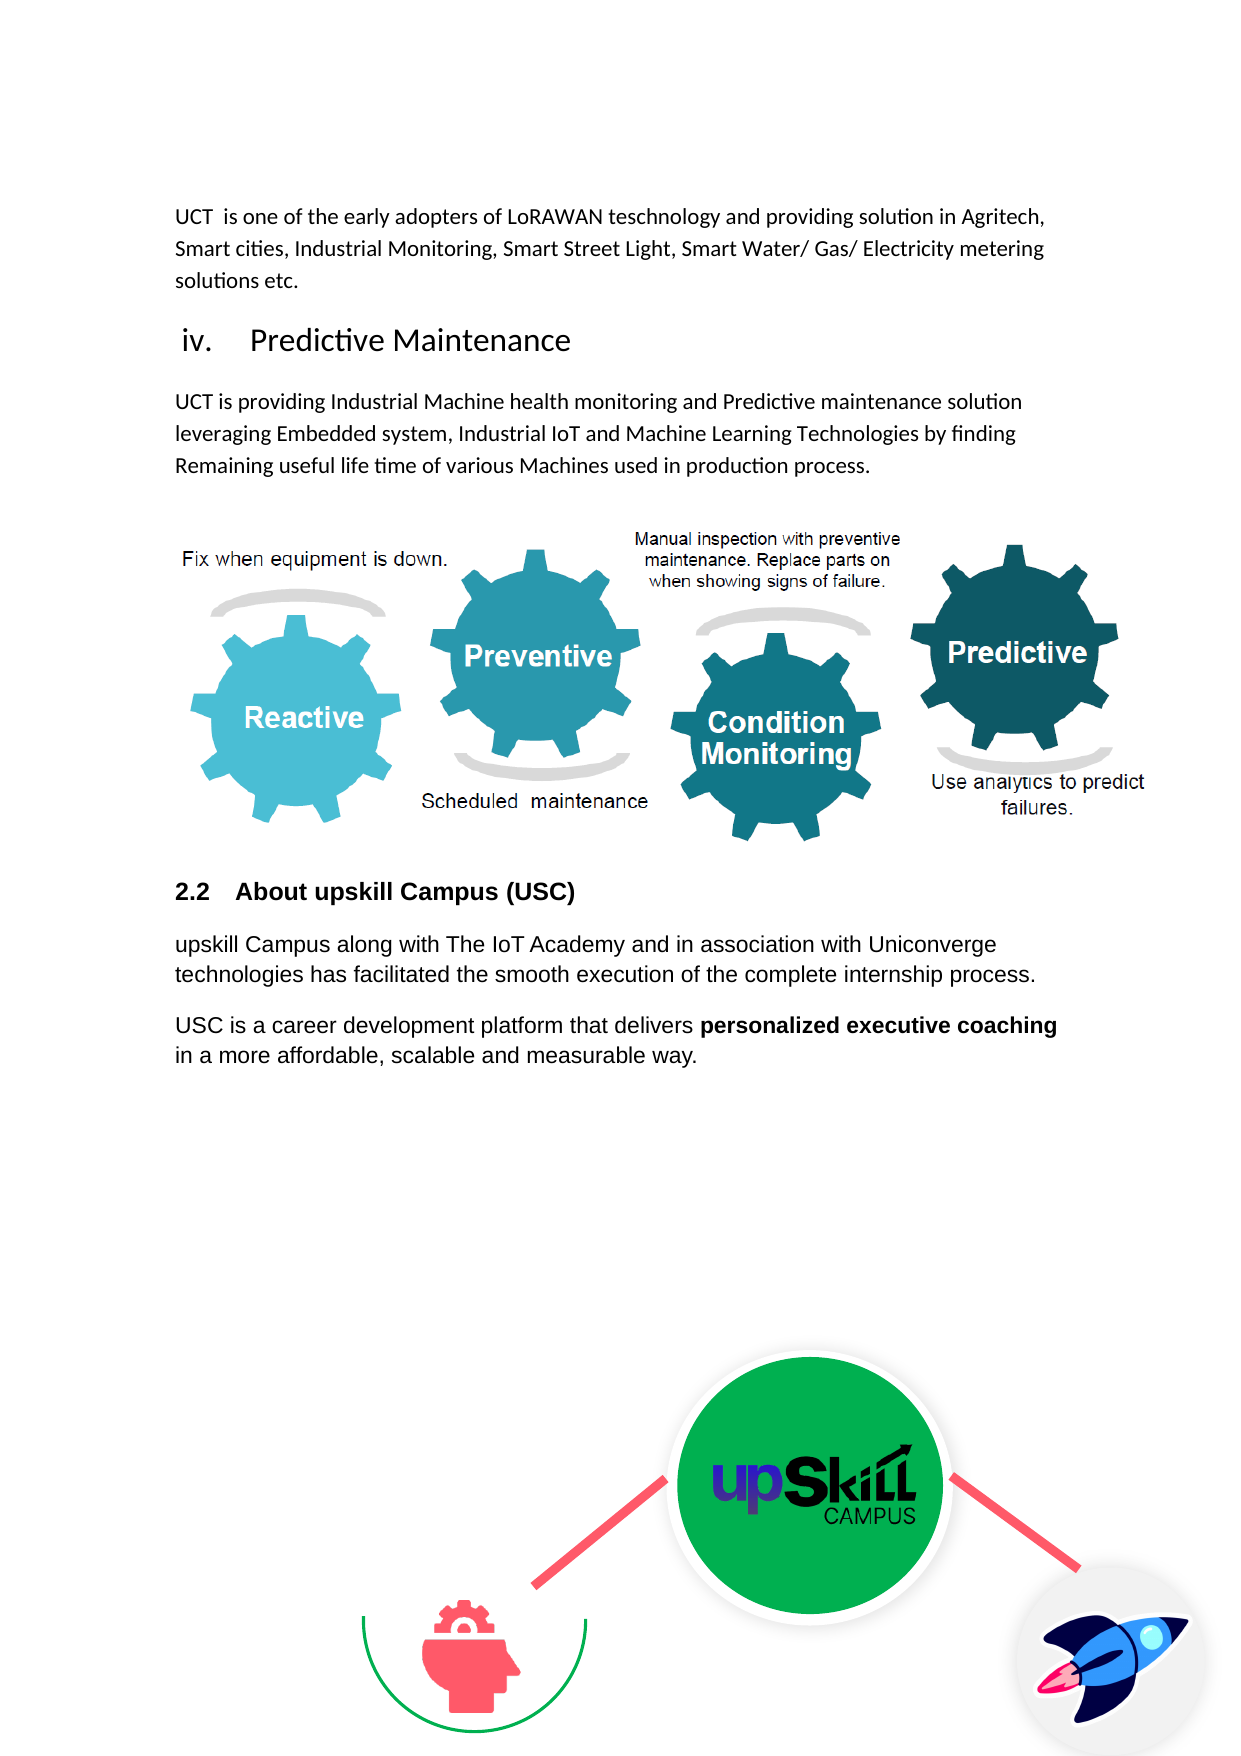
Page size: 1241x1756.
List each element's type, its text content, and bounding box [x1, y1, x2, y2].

list Predictive Maintenance [212, 319, 1065, 360]
picture [1021, 1591, 1207, 1733]
picture [678, 1423, 951, 1529]
text upskill Campus along with The IoT Academy and in association with Uniconverge technologies has facilitated the smooth execution of the complete internship process. [175, 931, 1065, 987]
text UCT is one of the early adopters of LoRAWAN teschnology and providing solution in Agritech, Smart cities, Industrial Monitoring, Smart Street Light, Smart Water/ Gas/ Electricity metering solutions etc. [175, 202, 1065, 294]
text USC is a career development platform that delivers personalized executive coaching in a more affordable, scalable and measurable way. [175, 1012, 1065, 1068]
picture [414, 1600, 528, 1713]
text UCT is providing Industrial Machine health monitoring and Predictive maintenance solution leveraging Embedded system, Industrial IoT and Machine Learning Technologies by finding Remaining useful life time of various Machines used in production process. [175, 387, 1065, 479]
picture [175, 504, 1160, 852]
subtitle About upskill Campus (USC) [175, 881, 1065, 906]
